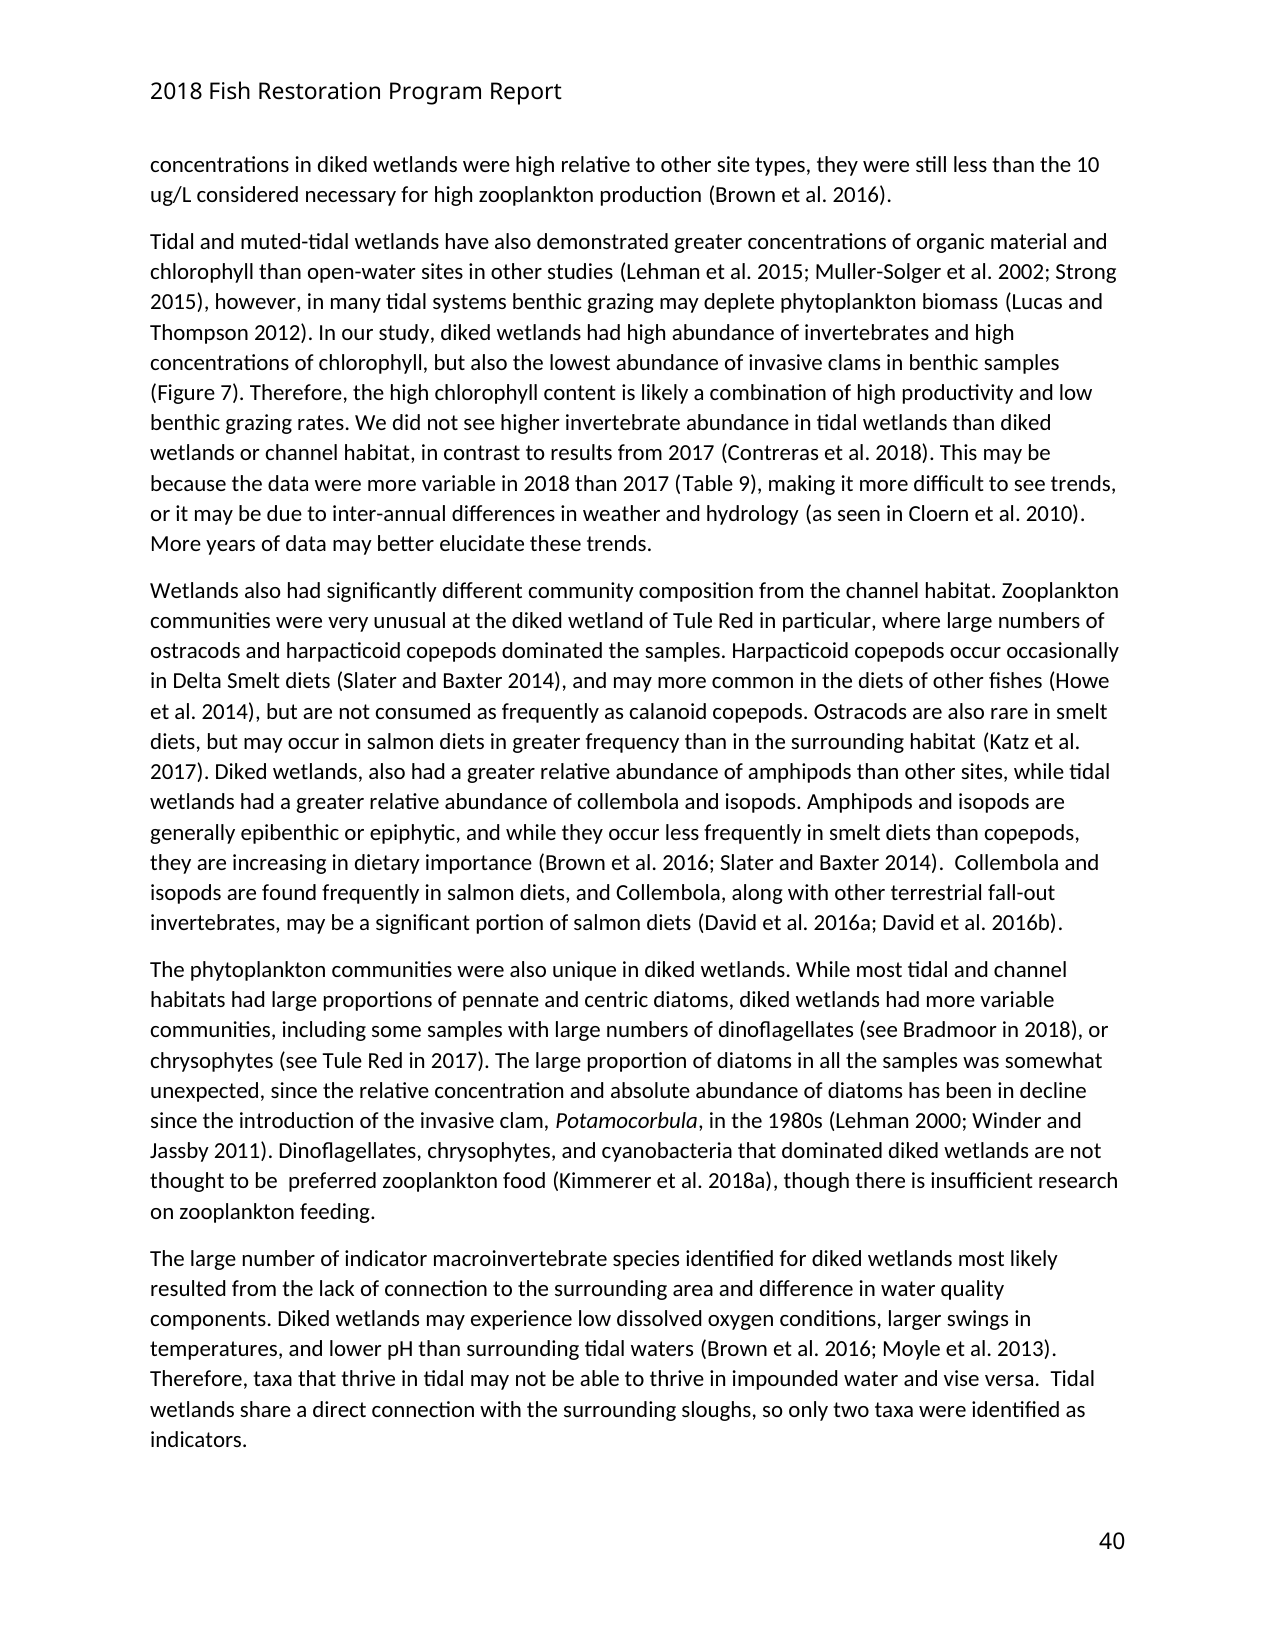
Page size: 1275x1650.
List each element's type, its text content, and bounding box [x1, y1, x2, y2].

text The large number of indicator macroinvertebrate species identified for diked wetlands most likely resulted from the lack of connection to the surrounding area and difference in water quality components. Diked wetlands may experience low dissolved oxygen conditions, larger swings in temperatures, and lower pH than surrounding tidal waters (Brown et al. 2016; Moyle et al. 2013). Therefore, taxa that thrive in tidal may not be able to thrive in impounded water and vise versa. Tidal wetlands share a direct connection with the surrounding sloughs, so only two taxa were identified as indicators. [150, 1244, 1125, 1453]
text The phytoplankton communities were also unique in diked wetlands. While most tidal and channel habitats had large proportions of pennate and centric diatoms, diked wetlands had more variable communities, including some samples with large numbers of dinoflagellates (see Bradmoor in 2018), or chrysophytes (see Tule Red in 2017). The large proportion of diatoms in all the samples was somewhat unexpected, since the relative concentration and absolute abundance of diatoms has been in decline since the introduction of the invasive clam, Potamocorbula, in the 1980s (Lehman 2000; Winder and Jassby 2011). Dinoflagellates, chrysophytes, and cyanobacteria that dominated diked wetlands are not thought to be preferred zooplankton food (Kimmerer et al. 2018a), though there is insufficient research on zooplankton feeding. [150, 955, 1125, 1225]
text Wetlands also had significantly different community composition from the channel habitat. Zooplankton communities were very unusual at the diked wetland of Tule Red in particular, where large numbers of ostracods and harpacticoid copepods dominated the samples. Harpacticoid copepods occur occasionally in Delta Smelt diets (Slater and Baxter 2014), and may more common in the diets of other fishes (Howe et al. 2014), but are not consumed as frequently as calanoid copepods. Ostracods are also rare in smelt diets, but may occur in salmon diets in greater frequency than in the surrounding habitat (Katz et al. 2017). Diked wetlands, also had a greater relative abundance of amphipods than other sites, while tidal wetlands had a greater relative abundance of collembola and isopods. Amphipods and isopods are generally epibenthic or epiphytic, and while they occur less frequently in smelt diets than copepods, they are increasing in dietary importance (Brown et al. 2016; Slater and Baxter 2014). Collembola and isopods are found frequently in salmon diets, and Collembola, along with other terrestrial fall-out invertebrates, may be a significant portion of salmon diets (David et al. 2016a; David et al. 2016b). [150, 576, 1125, 936]
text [150, 150, 1125, 208]
text Tidal and muted-tidal wetlands have also demonstrated greater concentrations of organic material and chlorophyll than open-water sites in other studies (Lehman et al. 2015; Muller-Solger et al. 2002; Strong 2015), however, in many tidal systems benthic grazing may deplete phytoplankton biomass (Lucas and Thompson 2012). In our study, diked wetlands had high abundance of invertebrates and high concentrations of chlorophyll, but also the lowest abundance of invasive clams in benthic samples (Figure 7). Therefore, the high chlorophyll content is likely a combination of high productivity and low benthic grazing rates. We did not see higher invertebrate abundance in tidal wetlands than diked wetlands or channel habitat, in contrast to results from 2017 (Contreras et al. 2018). This may be because the data were more variable in 2018 than 2017 (Table 11), making it more difficult to see trends, or it may be due to inter-annual differences in weather and hydrology (as seen in Cloern et al. 2010). More years of data may better elucidate these trends. [150, 227, 1125, 557]
